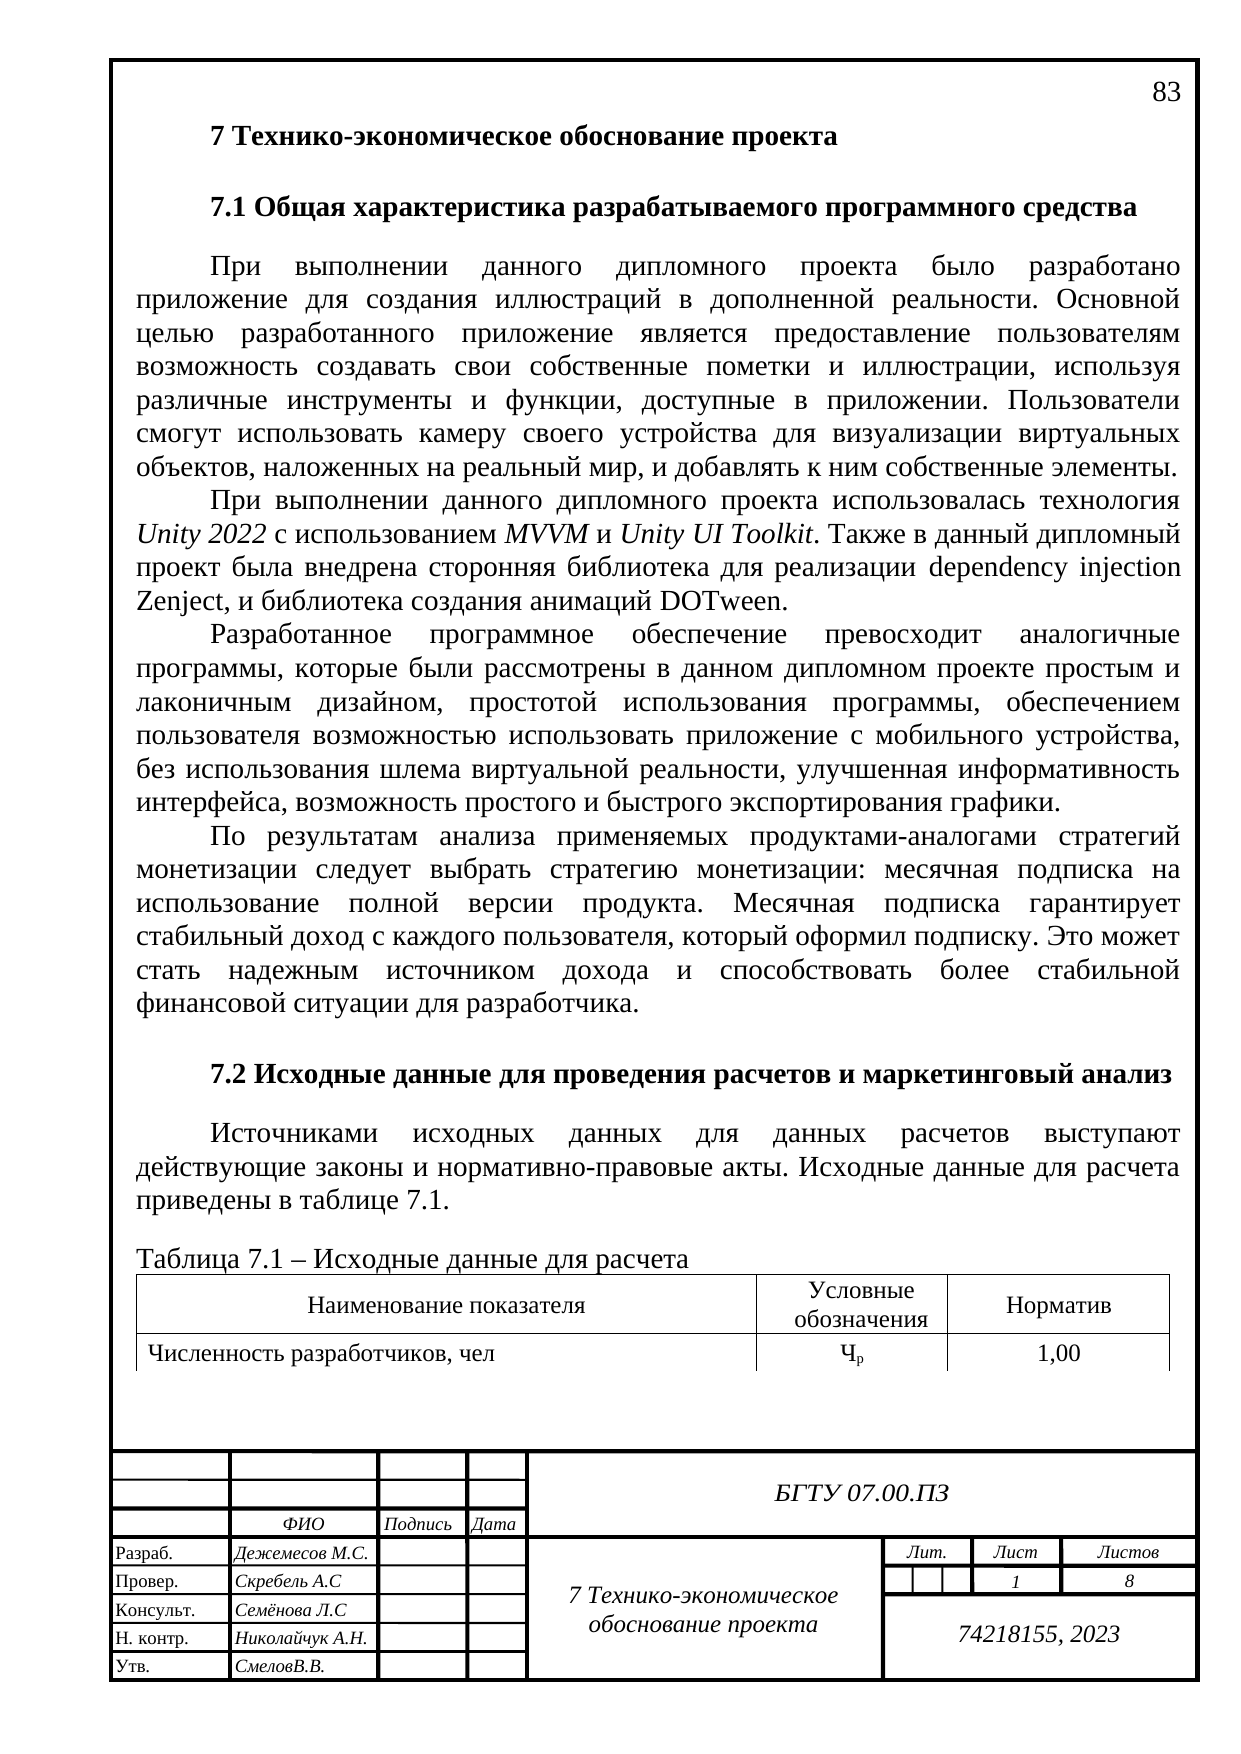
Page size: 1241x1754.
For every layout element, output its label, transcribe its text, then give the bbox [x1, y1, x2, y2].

table_header Условные обозначения [757, 1275, 947, 1333]
table_header Наименование показателя [137, 1275, 756, 1333]
text 7.1 Общая характеристика разрабатываемого программного средства [136, 189, 1181, 223]
table_header Норматив [948, 1275, 1169, 1333]
text Источниками исходных данных для данных расчетов выступают действующие законы и нормативно-правовые акты. Исходные данные для расчета приведены в таблице 7.1. [136, 1115, 1181, 1216]
text При выполнении данного дипломного проекта использовалась технология Unity 2022 с использованием MVVM и Unity UI Toolkit. Также в данный дипломный проект была внедрена сторонняя библиотека для реализации dependency injection Zenject, и библиотека создания анимаций DOTween. [136, 482, 1181, 617]
text Таблица 7.1 – Исходные данные для расчета [136, 1241, 1181, 1274]
table_cell Численность разработчиков, чел [137, 1334, 756, 1371]
text 7.2 Исходные данные для проведения расчетов и маркетинговый анализ [136, 1057, 1181, 1090]
text При выполнении данного дипломного проекта было разработано приложение для создания иллюстраций в дополненной реальности. Основной целью разработанного приложение является предоставление пользователям возможность создавать свои собственные пометки и иллюстрации, используя различные инструменты и функции, доступные в приложении. Пользователи смогут использовать камеру своего устройства для визуализации виртуальных объектов, наложенных на реальный мир, и добавлять к ним собственные элементы. [136, 248, 1181, 482]
text 7 Технико-экономическое обоснование проекта [136, 118, 1181, 152]
text Разработанное программное обеспечение превосходит аналогичные программы, которые были рассмотрены в данном дипломном проекте простым и лаконичным дизайном, простотой использования программы, обеспечением пользователя возможностью использовать приложение с мобильного устройства, без использования шлема виртуальной реальности, улучшенная информативность интерфейса, возможность простого и быстрого экспортирования графики. [136, 617, 1181, 818]
table_cell 1,00 [948, 1334, 1169, 1371]
text По результатам анализа применяемых продуктами-аналогами стратегий монетизации следует выбрать стратегию монетизации: месячная подписка на использование полной версии продукта. Месячная подписка гарантирует стабильный доход с каждого пользователя, который оформил подписку. Это может стать надежным источником дохода и способствовать более стабильной финансовой ситуации для разработчика. [136, 818, 1181, 1019]
table_cell Чр [757, 1334, 947, 1371]
